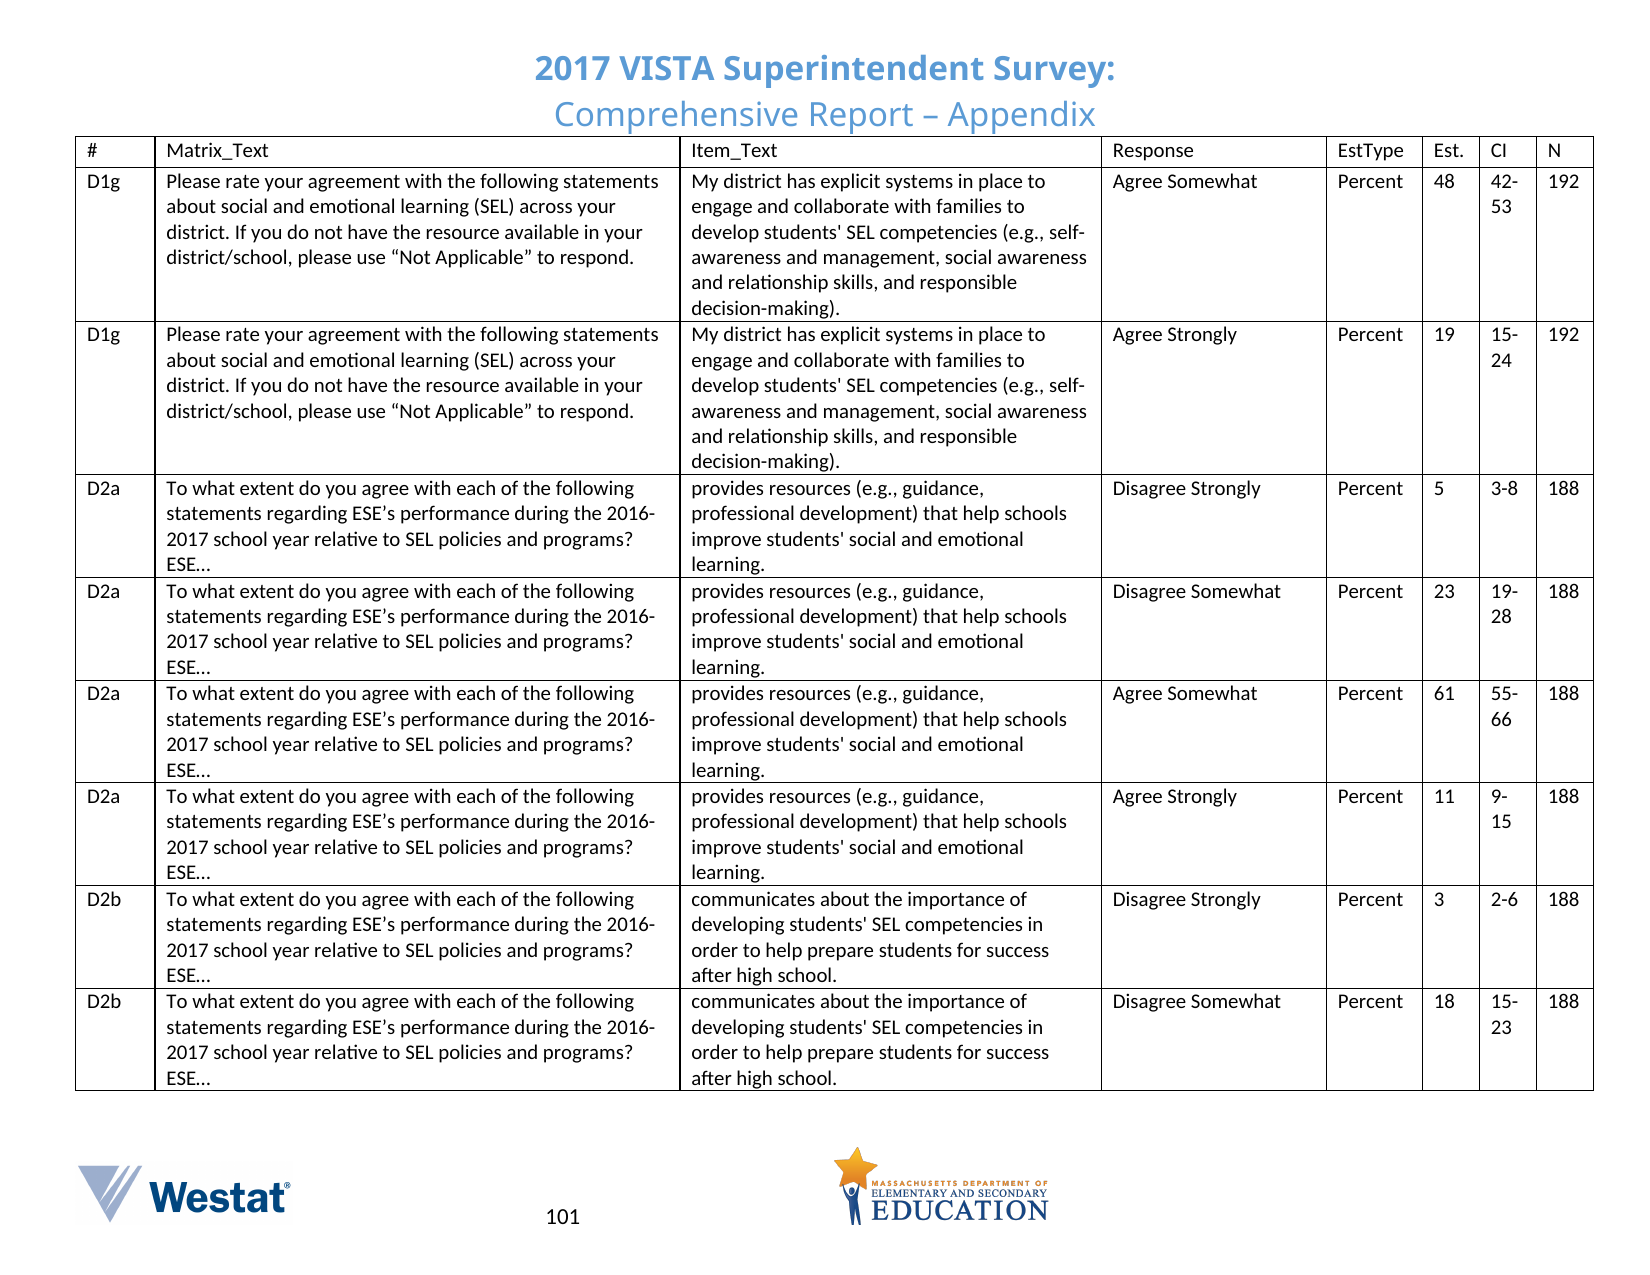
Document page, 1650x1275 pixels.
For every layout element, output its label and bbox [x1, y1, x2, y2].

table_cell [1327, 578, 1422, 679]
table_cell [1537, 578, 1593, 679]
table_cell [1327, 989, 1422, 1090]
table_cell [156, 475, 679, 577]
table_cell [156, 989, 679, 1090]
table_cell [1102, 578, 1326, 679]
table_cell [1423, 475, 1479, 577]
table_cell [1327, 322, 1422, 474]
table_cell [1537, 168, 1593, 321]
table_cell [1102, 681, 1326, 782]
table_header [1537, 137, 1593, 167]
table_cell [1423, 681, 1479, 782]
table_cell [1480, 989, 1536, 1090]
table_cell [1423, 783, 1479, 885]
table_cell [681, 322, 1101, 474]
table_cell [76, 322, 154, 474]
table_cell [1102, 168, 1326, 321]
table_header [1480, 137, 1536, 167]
picture [75, 1161, 293, 1225]
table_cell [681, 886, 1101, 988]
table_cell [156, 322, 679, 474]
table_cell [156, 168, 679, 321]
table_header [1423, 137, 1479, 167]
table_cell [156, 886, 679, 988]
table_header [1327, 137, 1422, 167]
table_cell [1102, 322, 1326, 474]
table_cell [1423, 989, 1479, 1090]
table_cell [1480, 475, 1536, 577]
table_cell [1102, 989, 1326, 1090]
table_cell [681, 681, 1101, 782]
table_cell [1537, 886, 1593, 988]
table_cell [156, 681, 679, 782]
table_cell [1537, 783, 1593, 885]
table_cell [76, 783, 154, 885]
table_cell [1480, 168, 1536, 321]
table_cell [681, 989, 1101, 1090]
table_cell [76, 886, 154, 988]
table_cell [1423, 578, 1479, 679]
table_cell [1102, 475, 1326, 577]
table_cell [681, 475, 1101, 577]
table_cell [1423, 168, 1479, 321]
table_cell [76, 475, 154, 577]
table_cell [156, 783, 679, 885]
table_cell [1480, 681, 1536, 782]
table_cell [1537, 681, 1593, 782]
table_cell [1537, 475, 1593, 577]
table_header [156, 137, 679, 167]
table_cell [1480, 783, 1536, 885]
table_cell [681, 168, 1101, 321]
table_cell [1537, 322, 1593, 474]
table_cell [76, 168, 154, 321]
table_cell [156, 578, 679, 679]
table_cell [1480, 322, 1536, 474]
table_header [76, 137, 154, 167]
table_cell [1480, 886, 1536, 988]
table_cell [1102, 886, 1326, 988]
picture [832, 1140, 1050, 1225]
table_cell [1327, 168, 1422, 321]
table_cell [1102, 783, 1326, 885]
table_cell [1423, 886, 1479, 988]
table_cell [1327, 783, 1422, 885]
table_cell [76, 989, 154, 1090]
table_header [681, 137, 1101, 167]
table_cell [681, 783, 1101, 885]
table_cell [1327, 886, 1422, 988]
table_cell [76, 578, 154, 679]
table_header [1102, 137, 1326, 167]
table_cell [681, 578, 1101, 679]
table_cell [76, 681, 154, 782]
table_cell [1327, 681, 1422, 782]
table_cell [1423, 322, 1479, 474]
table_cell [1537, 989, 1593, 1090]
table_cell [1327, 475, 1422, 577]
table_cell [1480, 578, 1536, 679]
